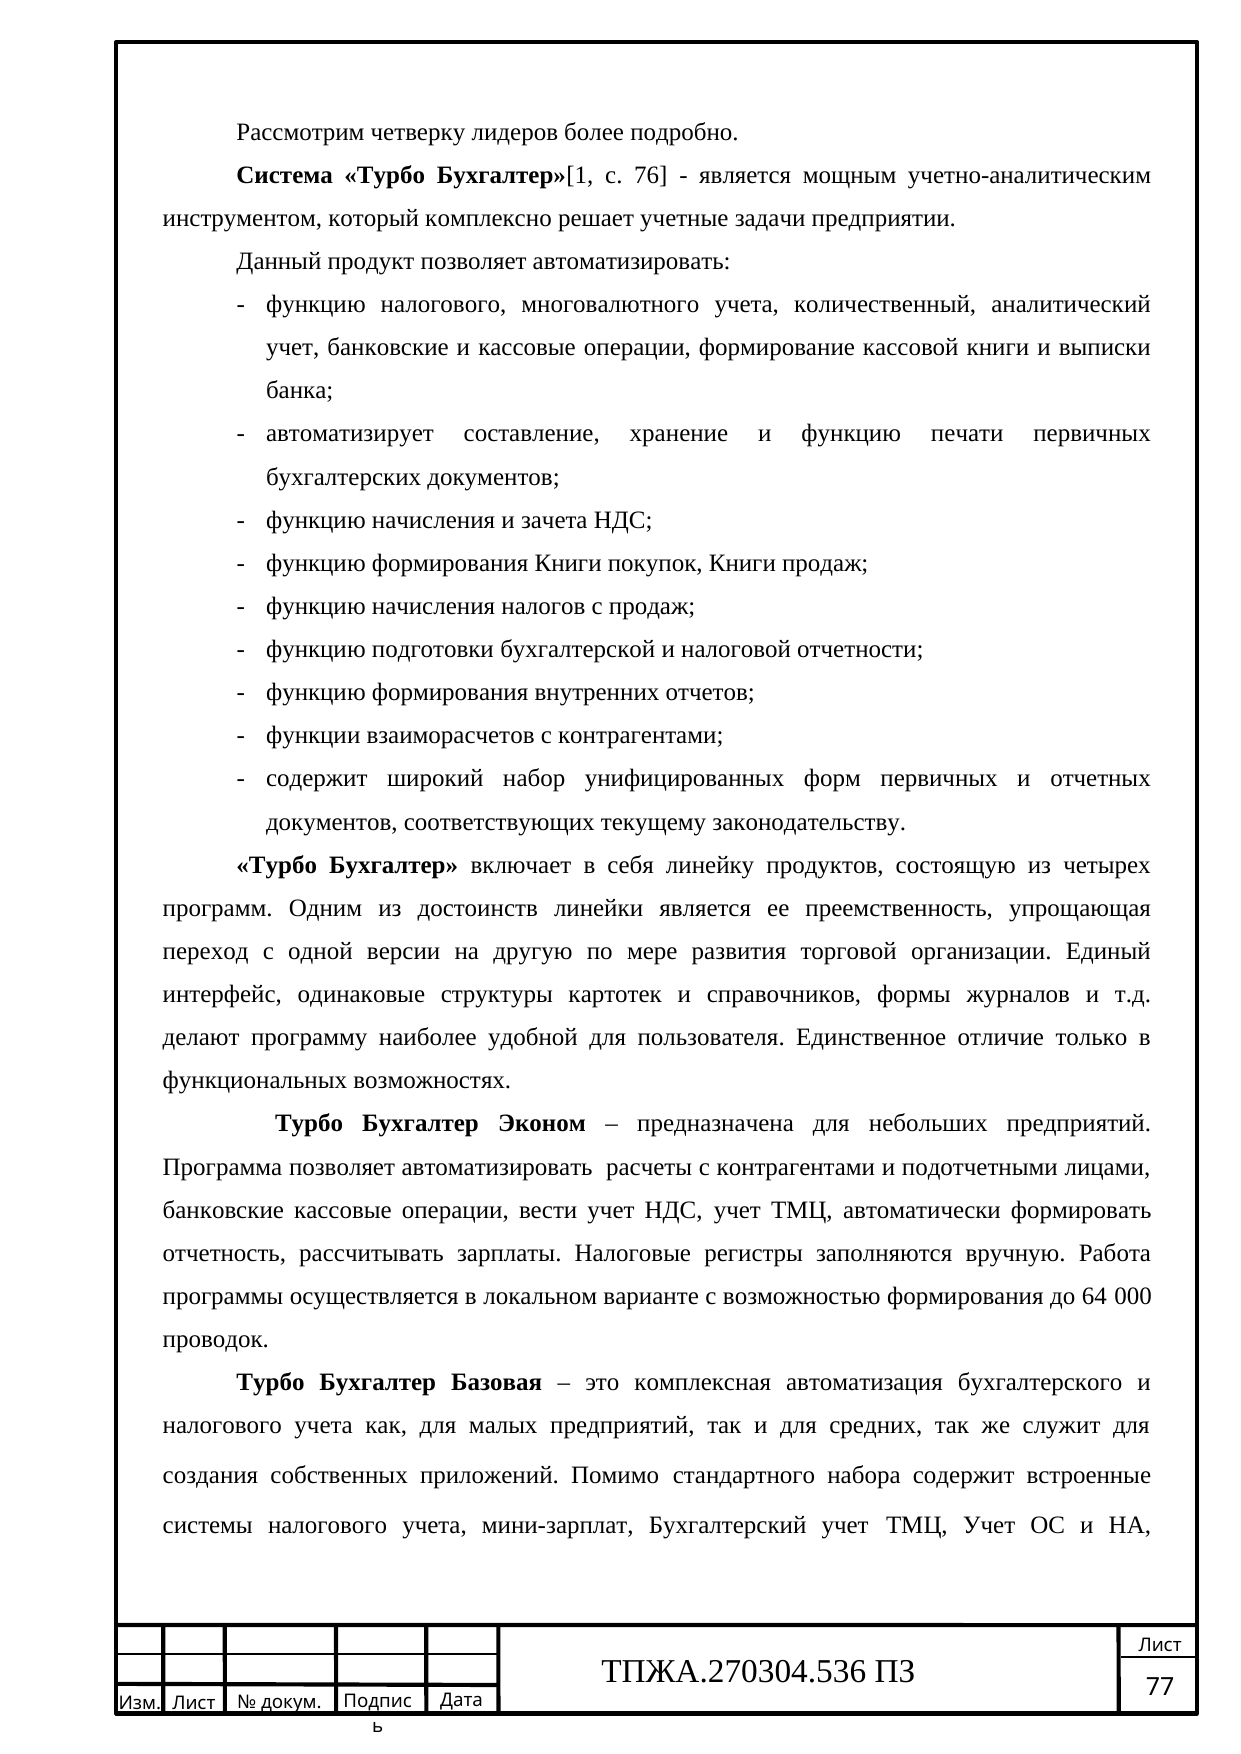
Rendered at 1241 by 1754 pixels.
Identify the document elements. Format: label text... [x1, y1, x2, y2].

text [162, 1367, 1152, 1540]
list функции взаиморасчетов с контрагентами; [236, 720, 1152, 749]
list функцию формирования внутренних отчетов; [236, 677, 1152, 706]
text Данный продукт позволяет автоматизировать: [162, 246, 1152, 275]
text Рассмотрим четверку лидеров более подробно. [162, 117, 1152, 145]
list функцию начисления и зачета НДС; [236, 505, 1152, 533]
list функцию формирования Книги покупок, Книги продаж; [236, 548, 1152, 577]
list функцию подготовки бухгалтерской и налоговой отчетности; [236, 634, 1152, 663]
list автоматизирует составление, хранение и функцию печати первичных бухгалтерских документов; [236, 418, 1152, 490]
list функцию налогового, многовалютного учета, количественный, аналитический учет, банковские и кассовые операции, формирование кассовой книги и выписки банка; [236, 289, 1152, 404]
list содержит широкий набор унифицированных форм первичных и отчетных документов, соответствующих текущему законодательству. [236, 763, 1152, 835]
text Система «Турбо Бухгалтер»[1, c. 76] - является мощным учетно-аналитическим инструментом, который комплексно решает учетные задачи предприятии. [162, 160, 1152, 232]
text Турбо Бухгалтер Эконом – предназначена для небольших предприятий. Программа позволяет автоматизировать расчеты с контрагентами и подотчетными лицами, банковские кассовые операции, вести учет НДС, учет ТМЦ, автоматически формировать отчетность, рассчитывать зарплаты. Налоговые регистры заполняются вручную. Работа программы осуществляется в локальном варианте с возможностью формирования до 64 000 проводок. [162, 1108, 1152, 1353]
text «Турбо Бухгалтер» включает в себя линейку продуктов, состоящую из четырех программ. Одним из достоинств линейки является ее преемственность, упрощающая переход с одной версии на другую по мере развития торговой организации. Единый интерфейс, одинаковые структуры картотек и справочников, формы журналов и т.д. делают программу наиболее удобной для пользователя. Единственное отличие только в функциональных возможностях. [162, 850, 1152, 1094]
list функцию начисления налогов с продаж; [236, 591, 1152, 620]
